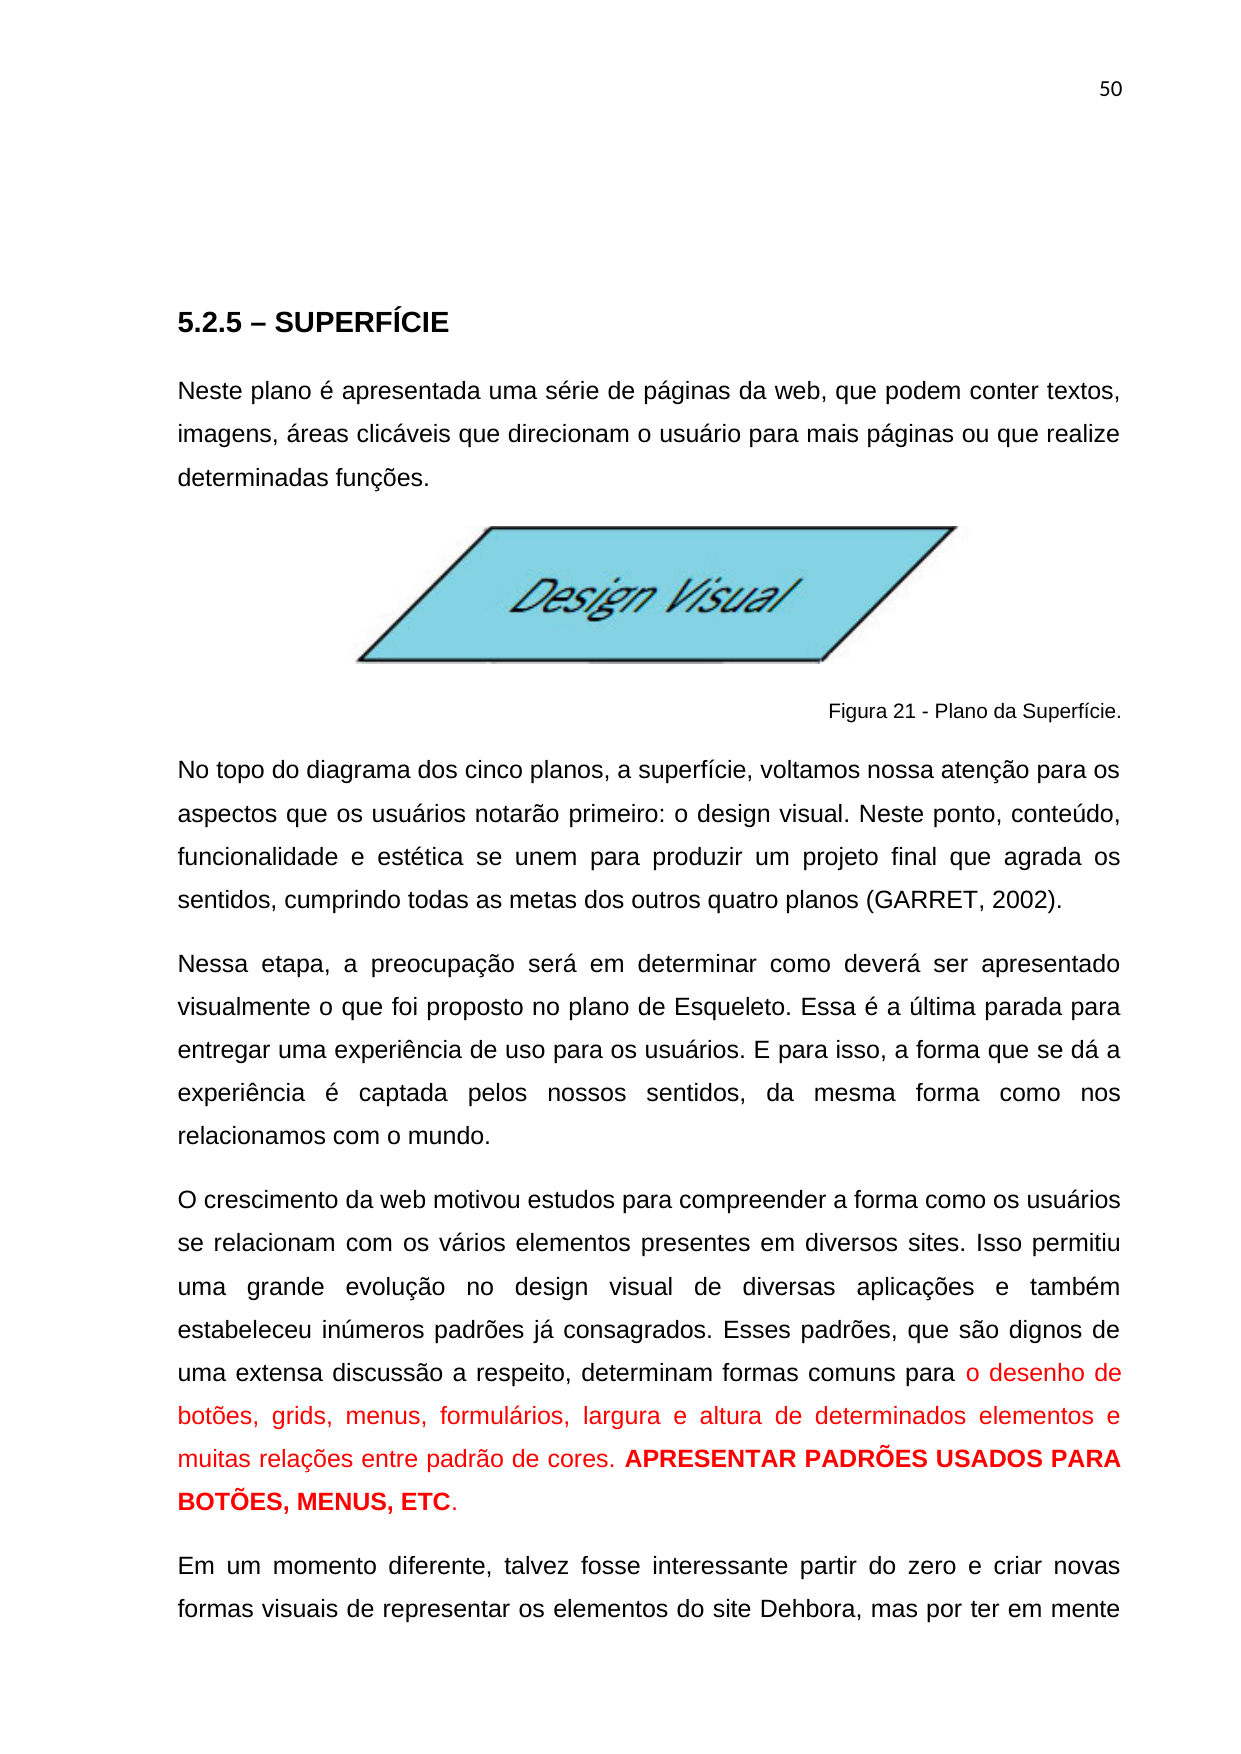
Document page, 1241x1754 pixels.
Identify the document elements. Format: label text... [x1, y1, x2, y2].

picture [177, 526, 1121, 664]
text Figura 21 - Plano da Superfície. [177, 699, 1122, 723]
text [177, 1551, 1122, 1623]
text Neste plano é apresentada uma série de páginas da web, que podem conter textos, imagens, áreas clicáveis que direcionam o usuário para mais páginas ou que realize determinadas funções. [177, 376, 1122, 491]
text Nessa etapa, a preocupação será em determinar como deverá ser apresentado visualmente o que foi proposto no plano de Esqueleto. Essa é a última parada para entregar uma experiência de uso para os usuários. E para isso, a forma que se dá a experiência é captada pelos nossos sentidos, da mesma forma como nos relacionamos com o mundo. [177, 949, 1122, 1150]
text No topo do diagrama dos cinco planos, a superfície, voltamos nossa atenção para os aspectos que os usuários notarão primeiro: o design visual. Neste ponto, conteúdo, funcionalidade e estética se unem para produzir um projeto final que agrada os sentidos, cumprindo todas as metas dos outros quatro planos (GARRET, 2002). [177, 756, 1122, 914]
text 5.2.5 – SUPERFÍCIE [177, 305, 1122, 339]
text O crescimento da web motivou estudos para compreender a forma como os usuários se relacionam com os vários elementos presentes em diversos sites. Isso permitiu uma grande evolução no design visual de diversas aplicações e também estabeleceu inúmeros padrões já consagrados. Esses padrões, que são dignos de uma extensa discussão a respeito, determinam formas comuns para o desenho de botões, grids, menus, formulários, largura e altura de determinados elementos e muitas relações entre padrão de cores. APRESENTAR PADRÕES USADOS PARA BOTÕES, MENUS, ETC. [177, 1185, 1122, 1516]
